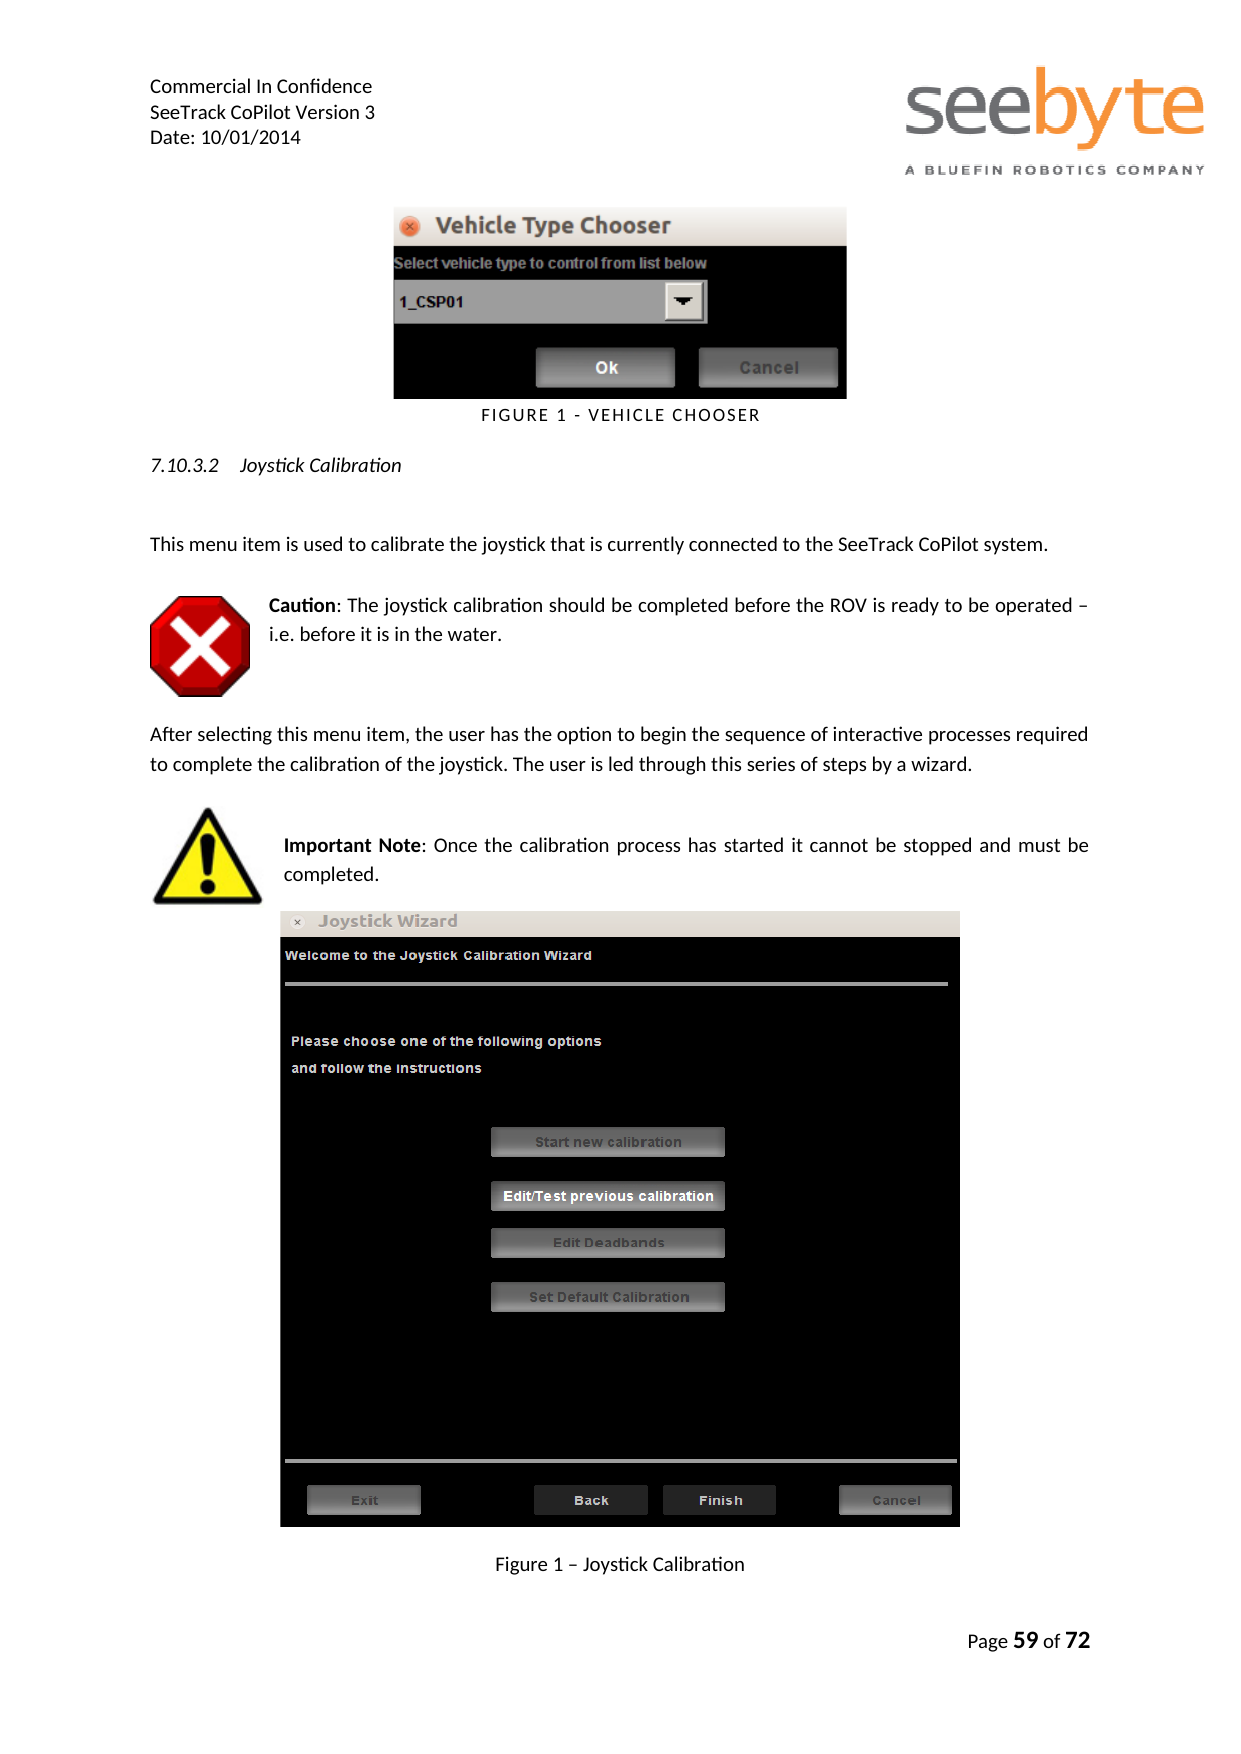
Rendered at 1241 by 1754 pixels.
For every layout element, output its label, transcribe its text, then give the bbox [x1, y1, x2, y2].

picture [150, 596, 250, 697]
text After selecting this menu item, the user has the option to begin the sequence of interactive processes required to complete the calibration of the joystick. The user is led through this series of steps by a wizard. [150, 721, 1090, 777]
picture [150, 806, 265, 908]
subtitle Joystick Calibration [150, 452, 1090, 477]
text Caution: The joystick calibration should be completed before the ROV is ready to be operated – i.e. before it is in the water. [150, 592, 1090, 646]
picture [393, 206, 847, 399]
picture [896, 58, 1213, 181]
text This menu item is used to calibrate the joystick that is currently connected to the SeeTrack CoPilot system. [150, 531, 1090, 556]
text Important Note: Once the calibration process has started it cannot be stopped and must be completed. [265, 832, 1090, 886]
picture [280, 911, 960, 1527]
